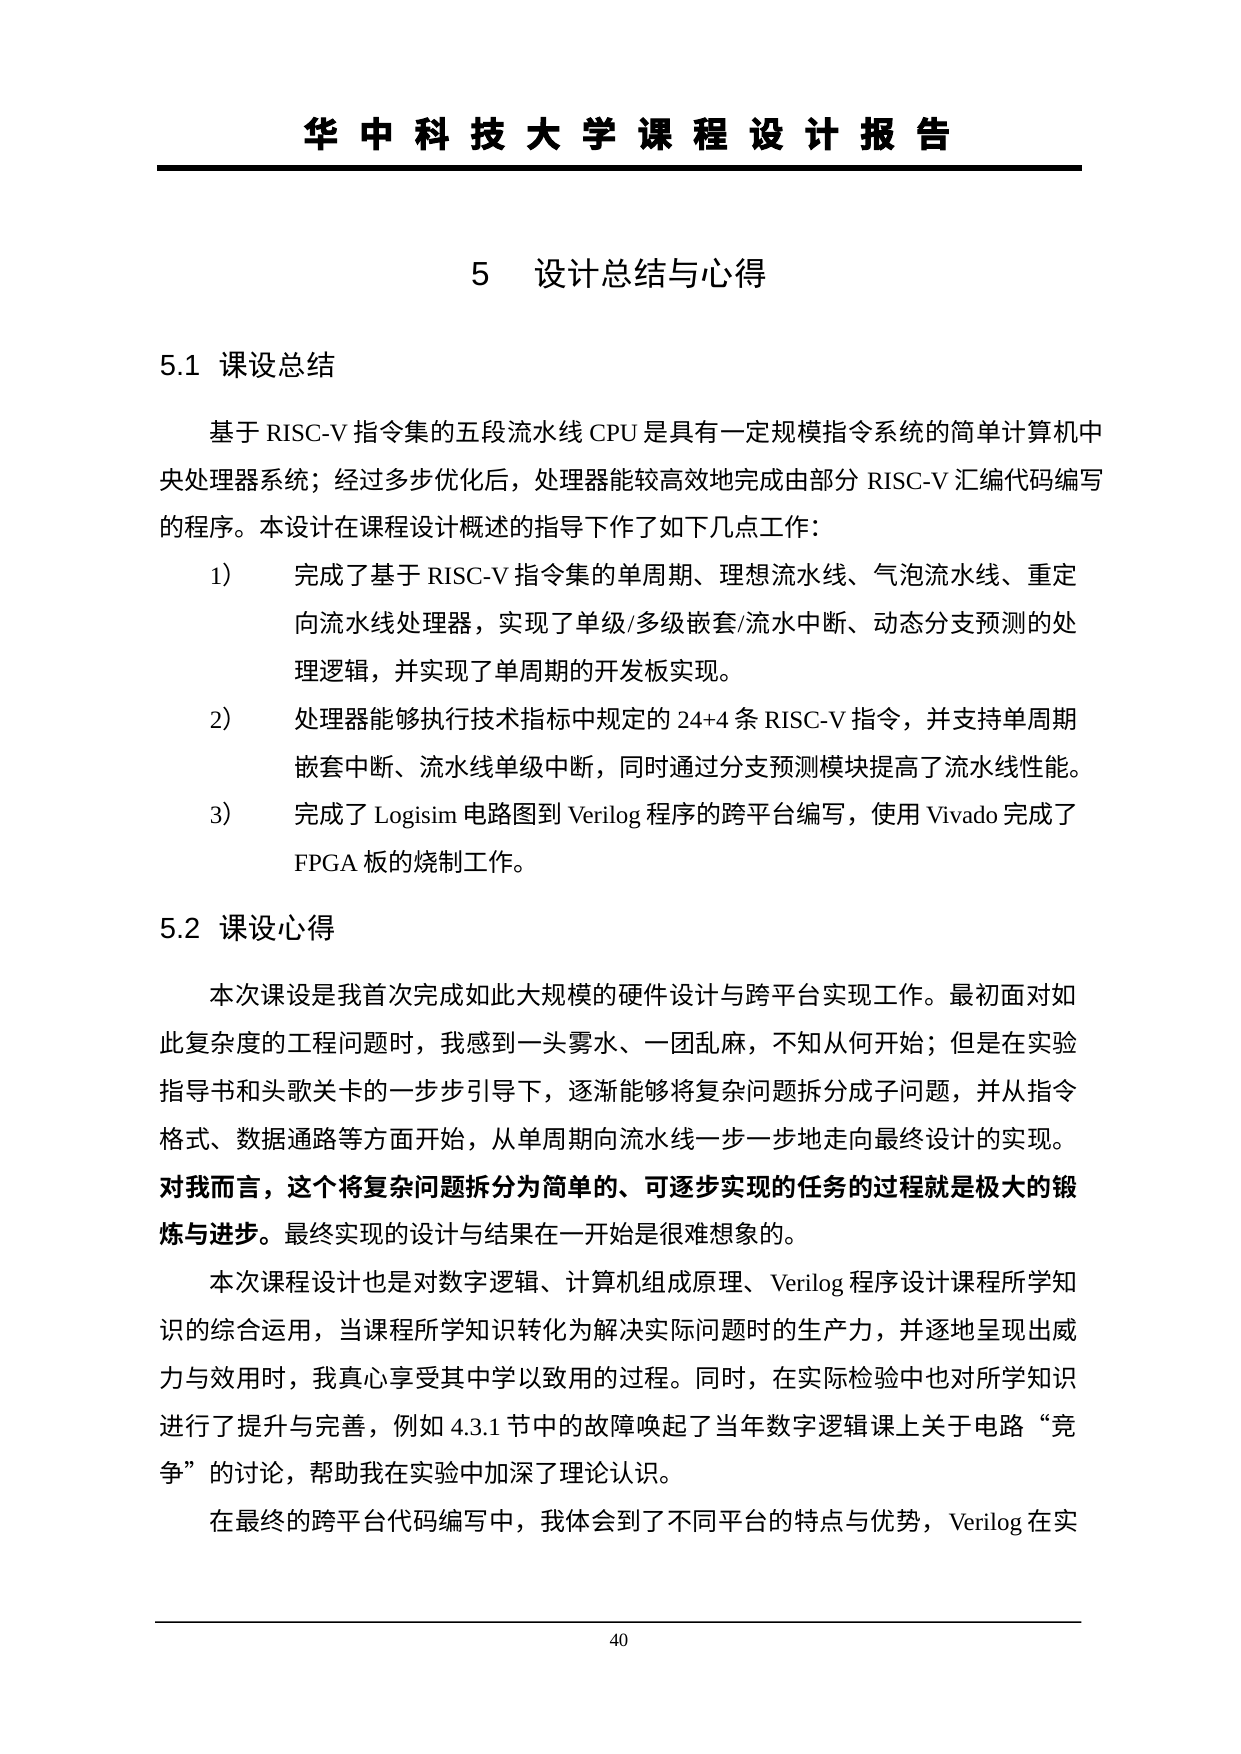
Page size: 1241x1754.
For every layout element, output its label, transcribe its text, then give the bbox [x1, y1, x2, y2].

list 完成了基于RISC-V指令集的单周期、理想流水线、气泡流水线、重定向流水线处理器，实现了单级/多级嵌套/流水中断、动态分支预测的处理逻辑，并实现了单周期的开发板实现。 [209, 550, 1078, 693]
list 处理器能够执行技术指标中规定的24+4条RISC-V指令，并支持单周期嵌套中断、流水线单级中断，同时通过分支预测模块提高了流水线性能。 [209, 693, 1078, 789]
subtitle 课设心得 [159, 910, 1053, 945]
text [159, 1496, 1078, 1544]
text 本次课程设计也是对数字逻辑、计算机组成原理、Verilog程序设计课程所学知识的综合运用，当课程所学知识转化为解决实际问题时的生产力，并逐地呈现出威力与效用时，我真心享受其中学以致用的过程。同时，在实际检验中也对所学知识进行了提升与完善，例如4.3.1节中的故障唤起了当年数字逻辑课上关于电路“竞争”的讨论，帮助我在实验中加深了理论认识。 [159, 1257, 1078, 1496]
list 完成了Logisim电路图到Verilog程序的跨平台编写，使用Vivado完成了FPGA板的烧制工作。 [209, 789, 1078, 885]
text 基于RISC-V指令集的五段流水线CPU是具有一定规模指令系统的简单计算机中央处理器系统；经过多步优化后，处理器能较高效地完成由部分RISC-V汇编代码编写的程序。本设计在课程设计概述的指导下作了如下几点工作： [159, 407, 1104, 550]
subtitle 课设总结 [159, 346, 1053, 382]
subtitle 设计总结与心得 [159, 248, 1078, 296]
text 本次课设是我首次完成如此大规模的硬件设计与跨平台实现工作。最初面对如此复杂度的工程问题时，我感到一头雾水、一团乱麻，不知从何开始；但是在实验指导书和头歌关卡的一步步引导下，逐渐能够将复杂问题拆分成子问题，并从指令格式、数据通路等方面开始，从单周期向流水线一步一步地走向最终设计的实现。对我而言，这个将复杂问题拆分为简单的、可逐步实现的任务的过程就是极大的锻炼与进步。最终实现的设计与结果在一开始是很难想象的。 [159, 970, 1078, 1257]
